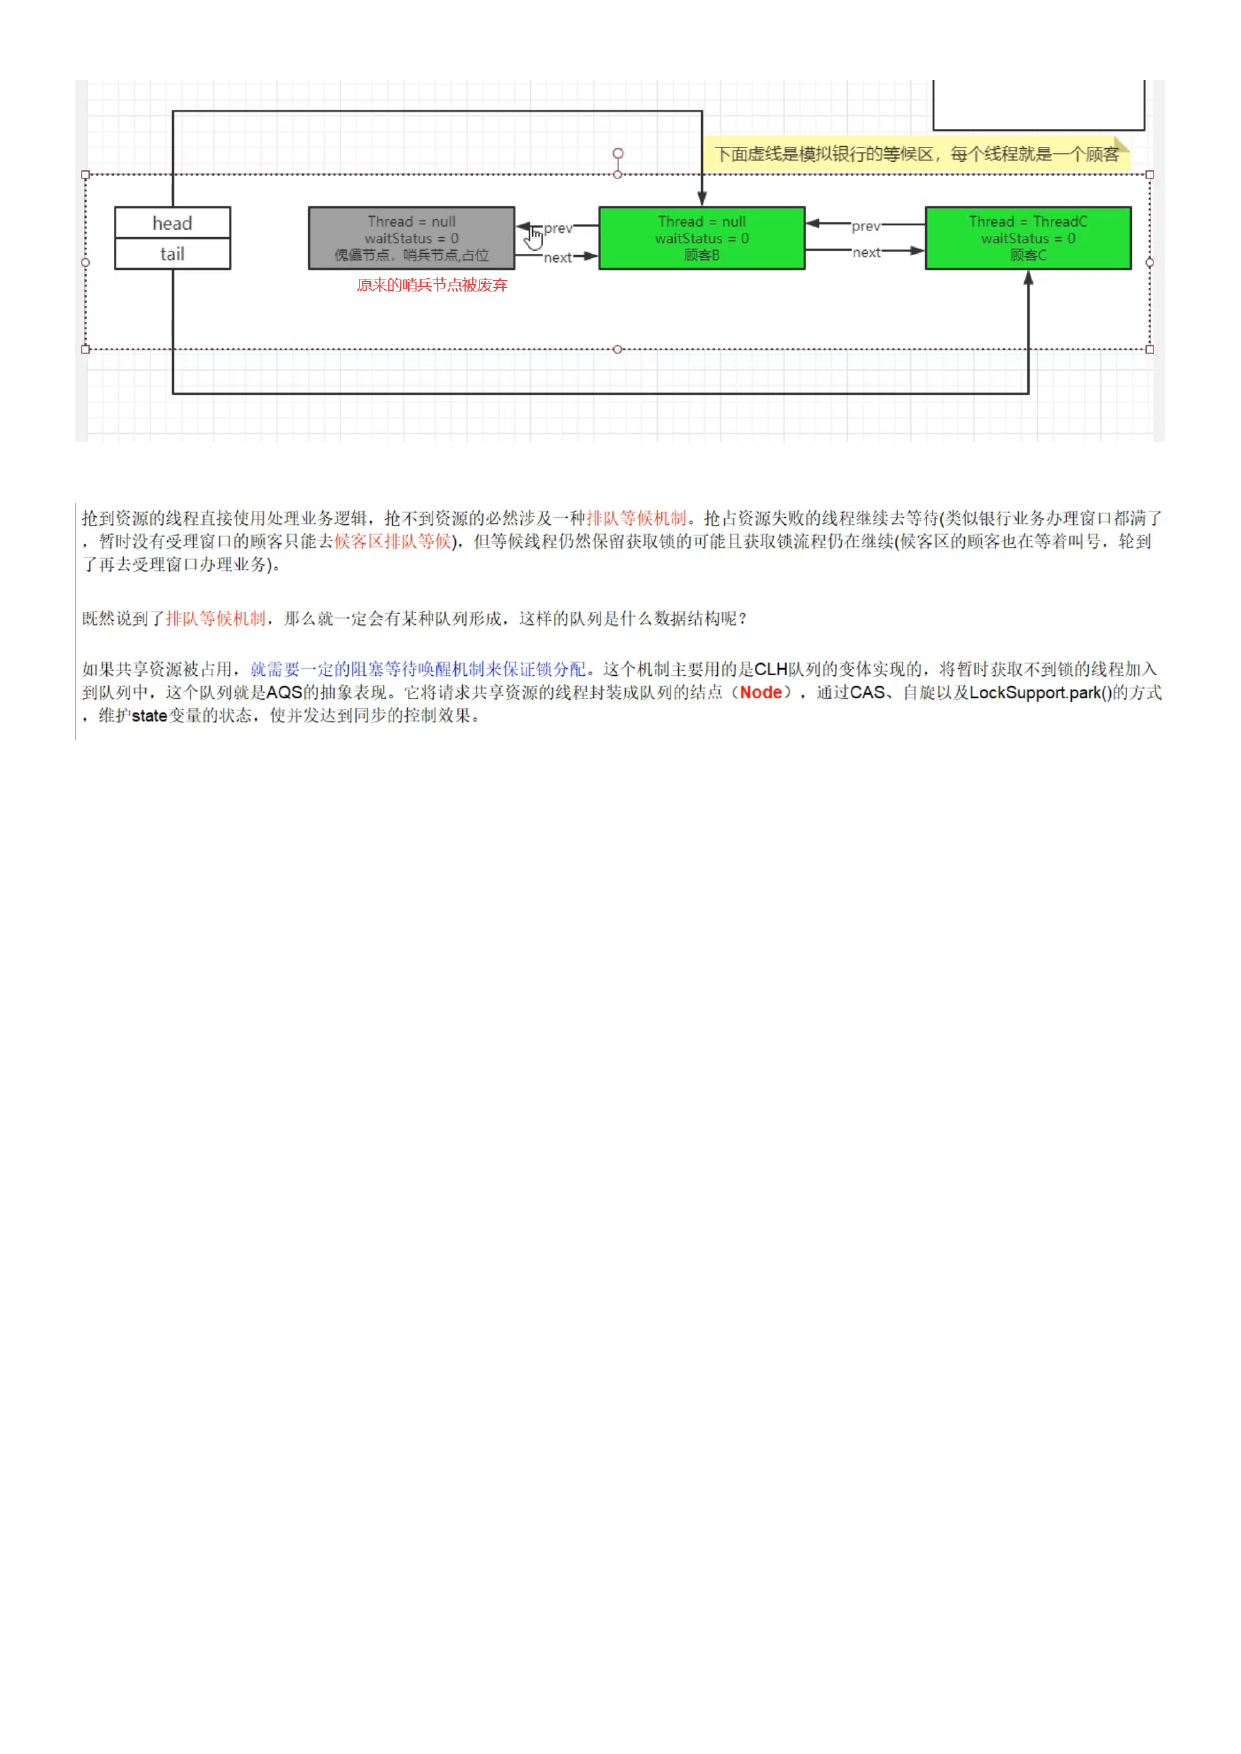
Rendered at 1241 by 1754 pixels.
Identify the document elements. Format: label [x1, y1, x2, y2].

picture [75, 80, 1166, 442]
picture [75, 503, 1166, 740]
